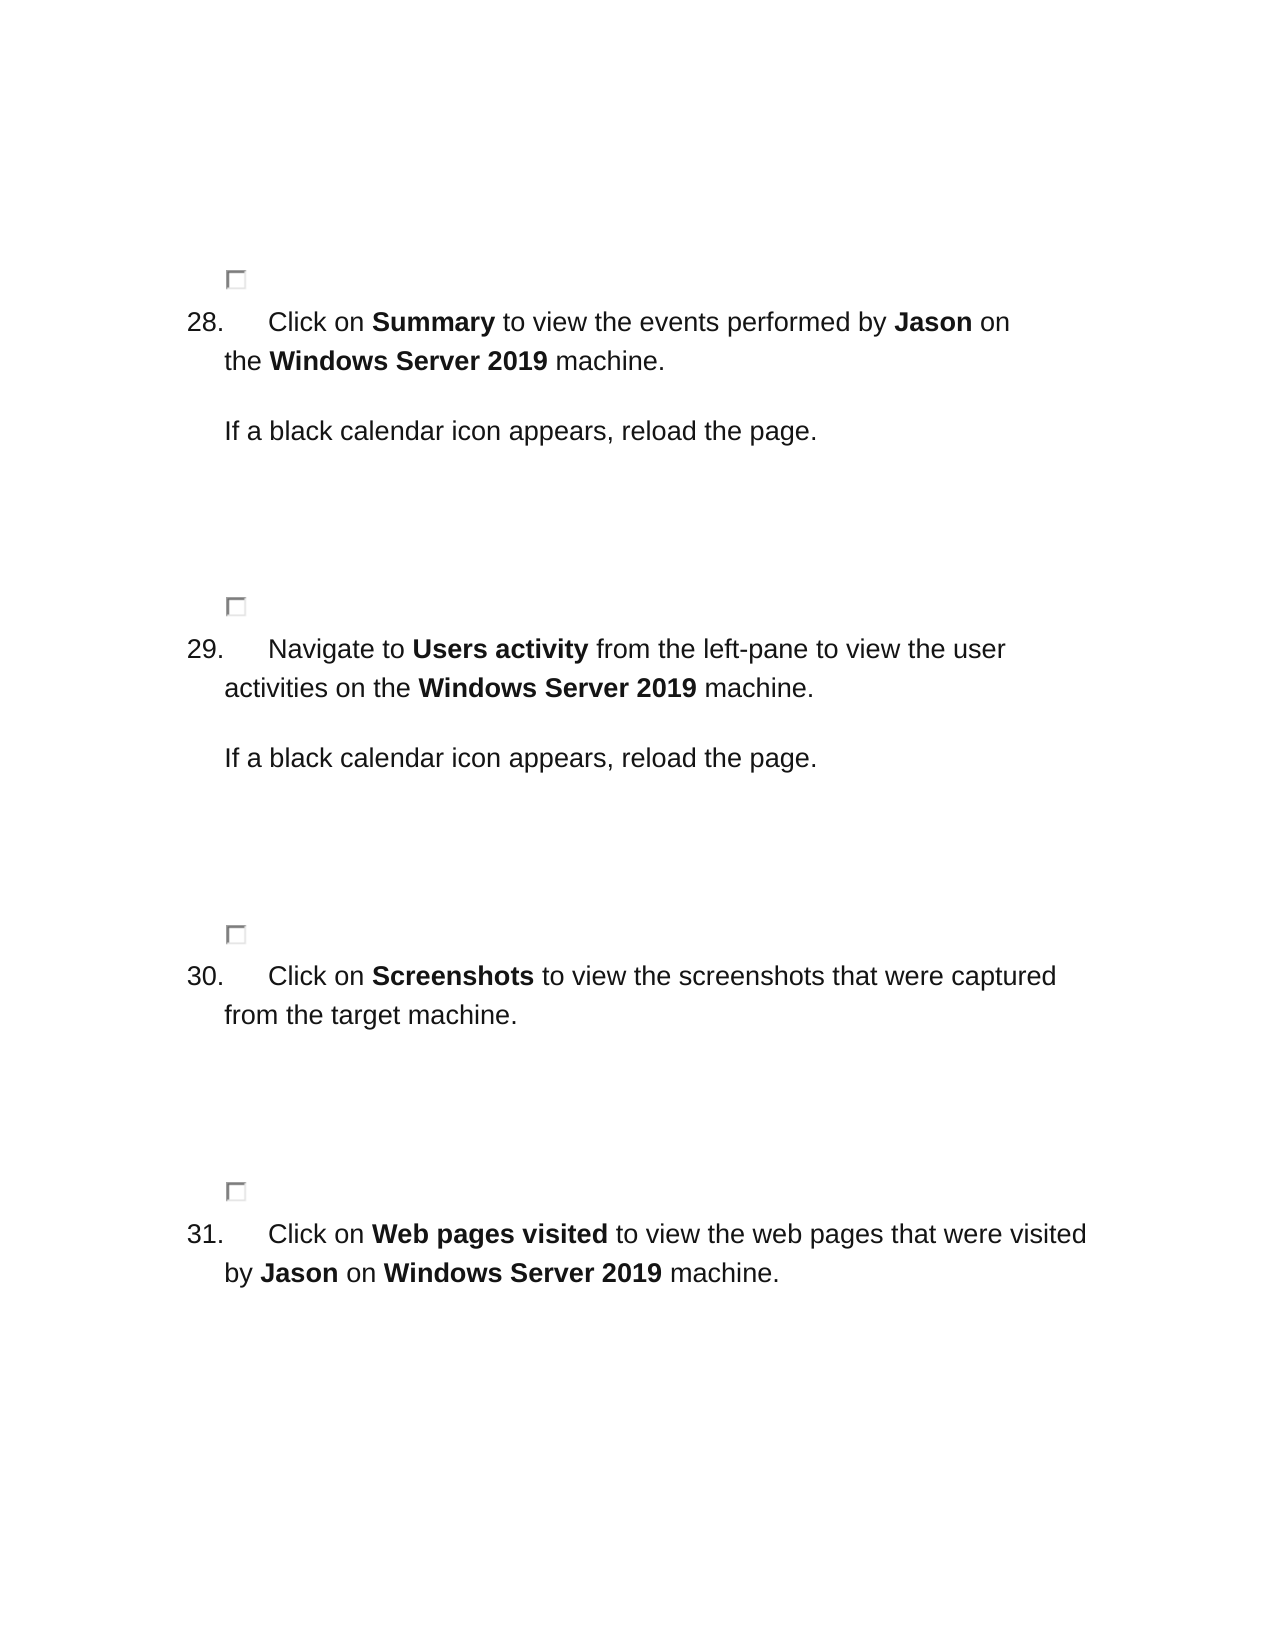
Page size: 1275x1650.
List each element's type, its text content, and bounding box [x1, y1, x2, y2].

text If a black calendar icon appears, reload the page. [224, 407, 1094, 446]
text If a black calendar icon appears, reload the page. [224, 734, 1094, 773]
list Navigate to Users activity from the left-pane to view the user activities on the Windows Server 2019 machine. [187, 590, 1094, 703]
list Click on Web pages visited to view the web pages that were visited by Jason on Windows Server 2019 machine. [187, 1175, 1094, 1288]
list Click on Summary to view the events performed by Jason on the Windows Server 2019 machine. [187, 263, 1094, 376]
list Click on Screenshots to view the screenshots that were captured from the target machine. [187, 918, 1094, 1031]
